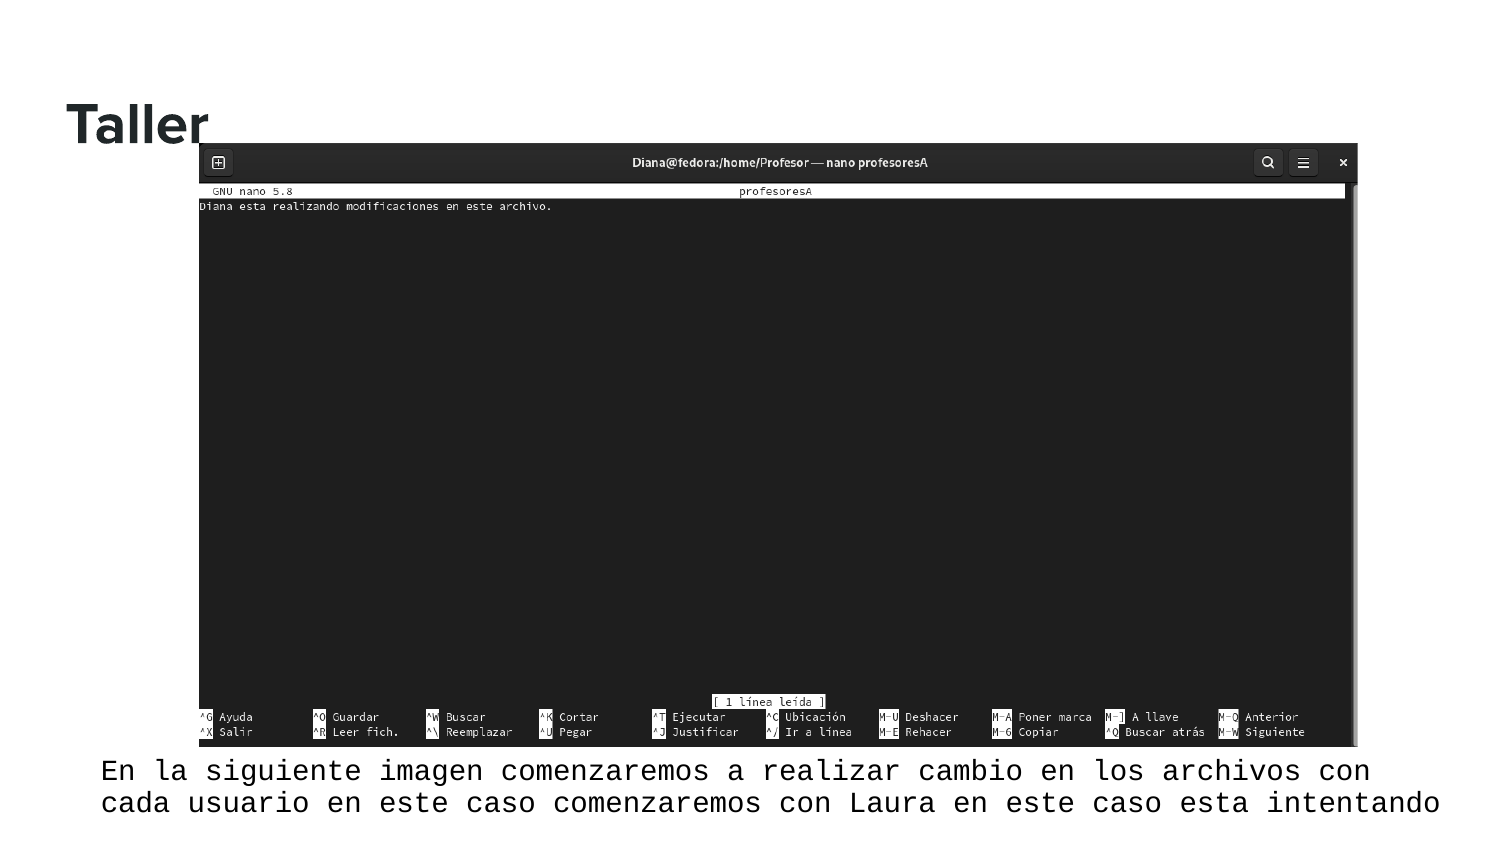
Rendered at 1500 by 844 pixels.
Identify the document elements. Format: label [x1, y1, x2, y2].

text [101, 756, 1456, 822]
picture [199, 143, 1358, 747]
